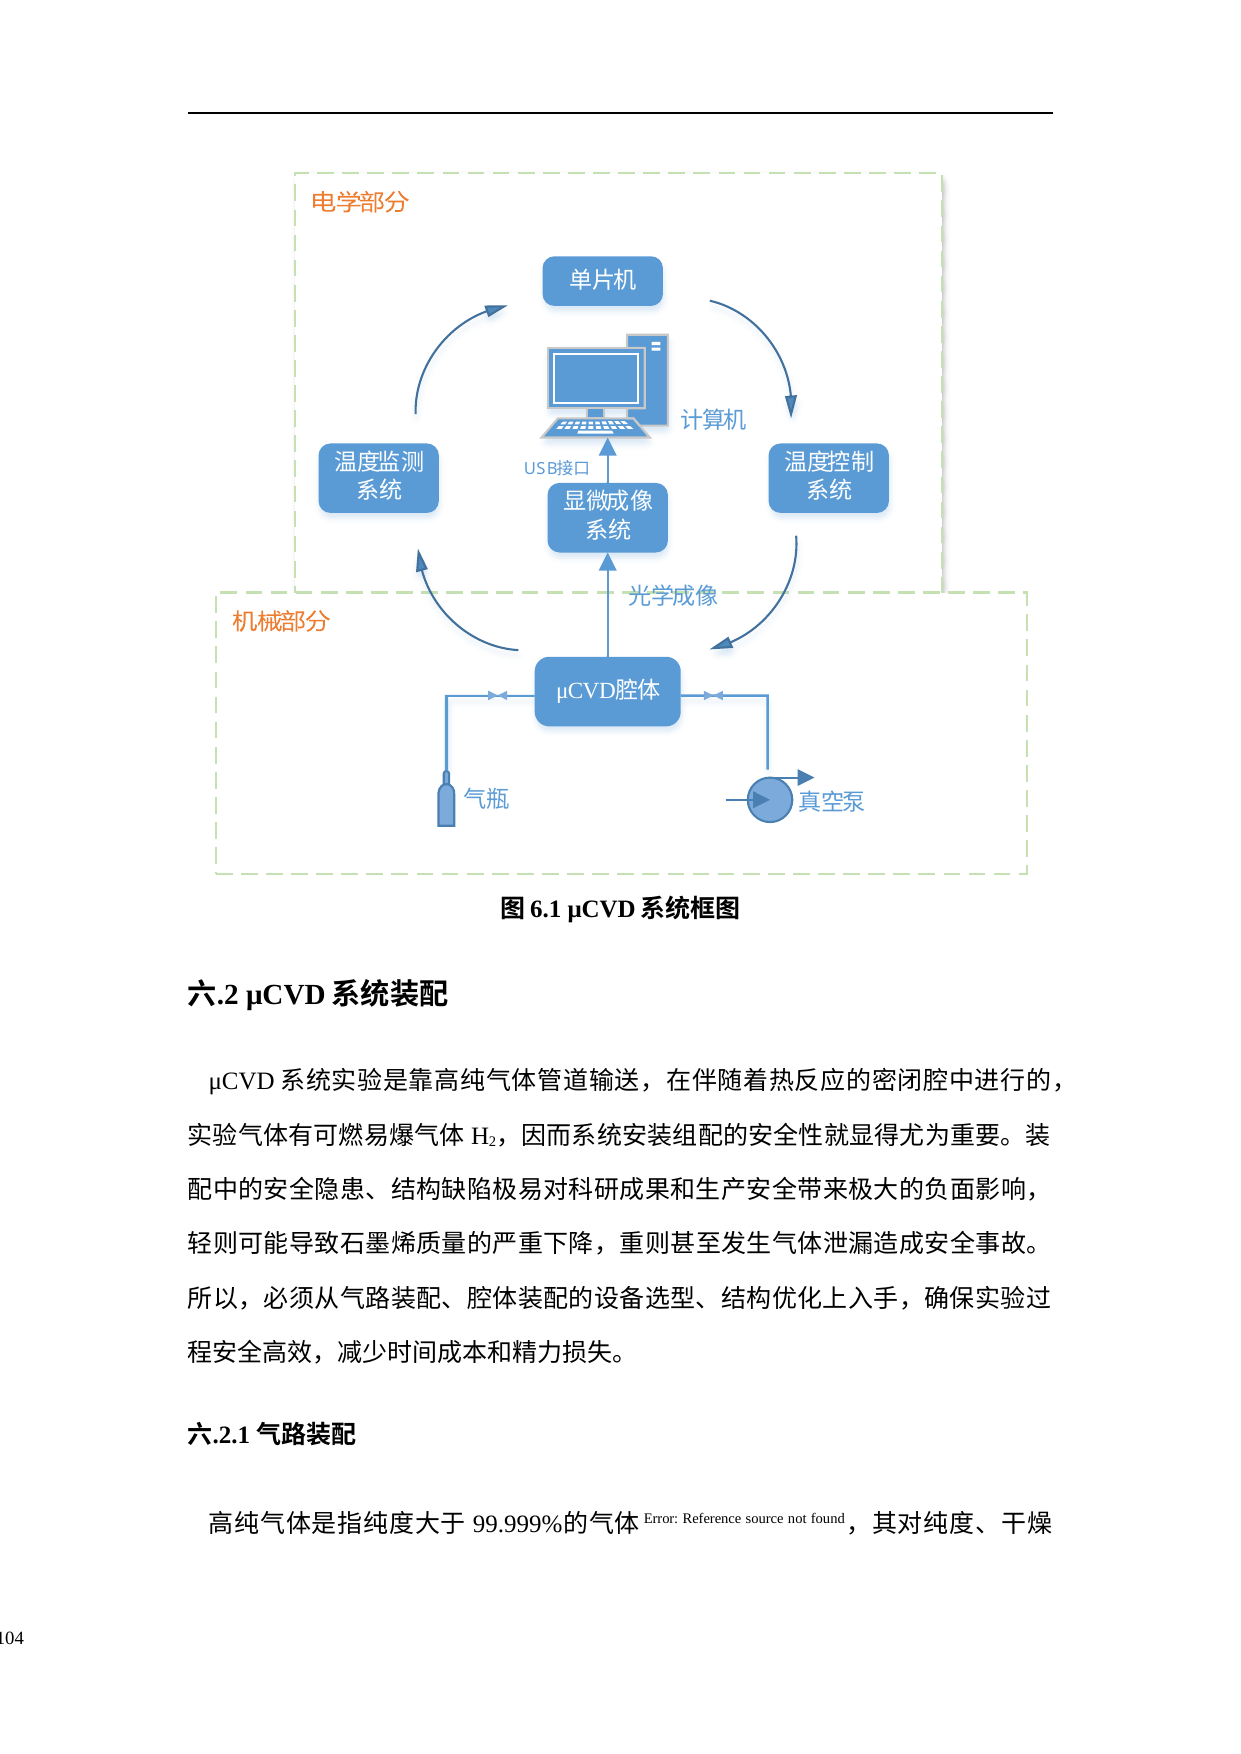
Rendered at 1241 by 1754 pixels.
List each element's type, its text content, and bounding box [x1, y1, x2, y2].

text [187, 1504, 1053, 1540]
text 图6.1 μCVD系统框图 [187, 889, 1053, 925]
subtitle 气路装配 [187, 1414, 1053, 1450]
text μCVD系统实验是靠高纯气体管道输送，在伴随着热反应的密闭腔中进行的，实验气体有可燃易爆气体H2，因而系统安装组配的安全性就显得尤为重要。装配中的安全隐患、结构缺陷极易对科研成果和生产安全带来极大的负面影响，轻则可能导致石墨烯质量的严重下降，重则甚至发生气体泄漏造成安全事故。所以，必须从气路装配、腔体装配的设备选型、结构优化上入手，确保实验过程安全高效，减少时间成本和精力损失。 [187, 1061, 1053, 1369]
subtitle μCVD系统装配 [187, 970, 1053, 1013]
